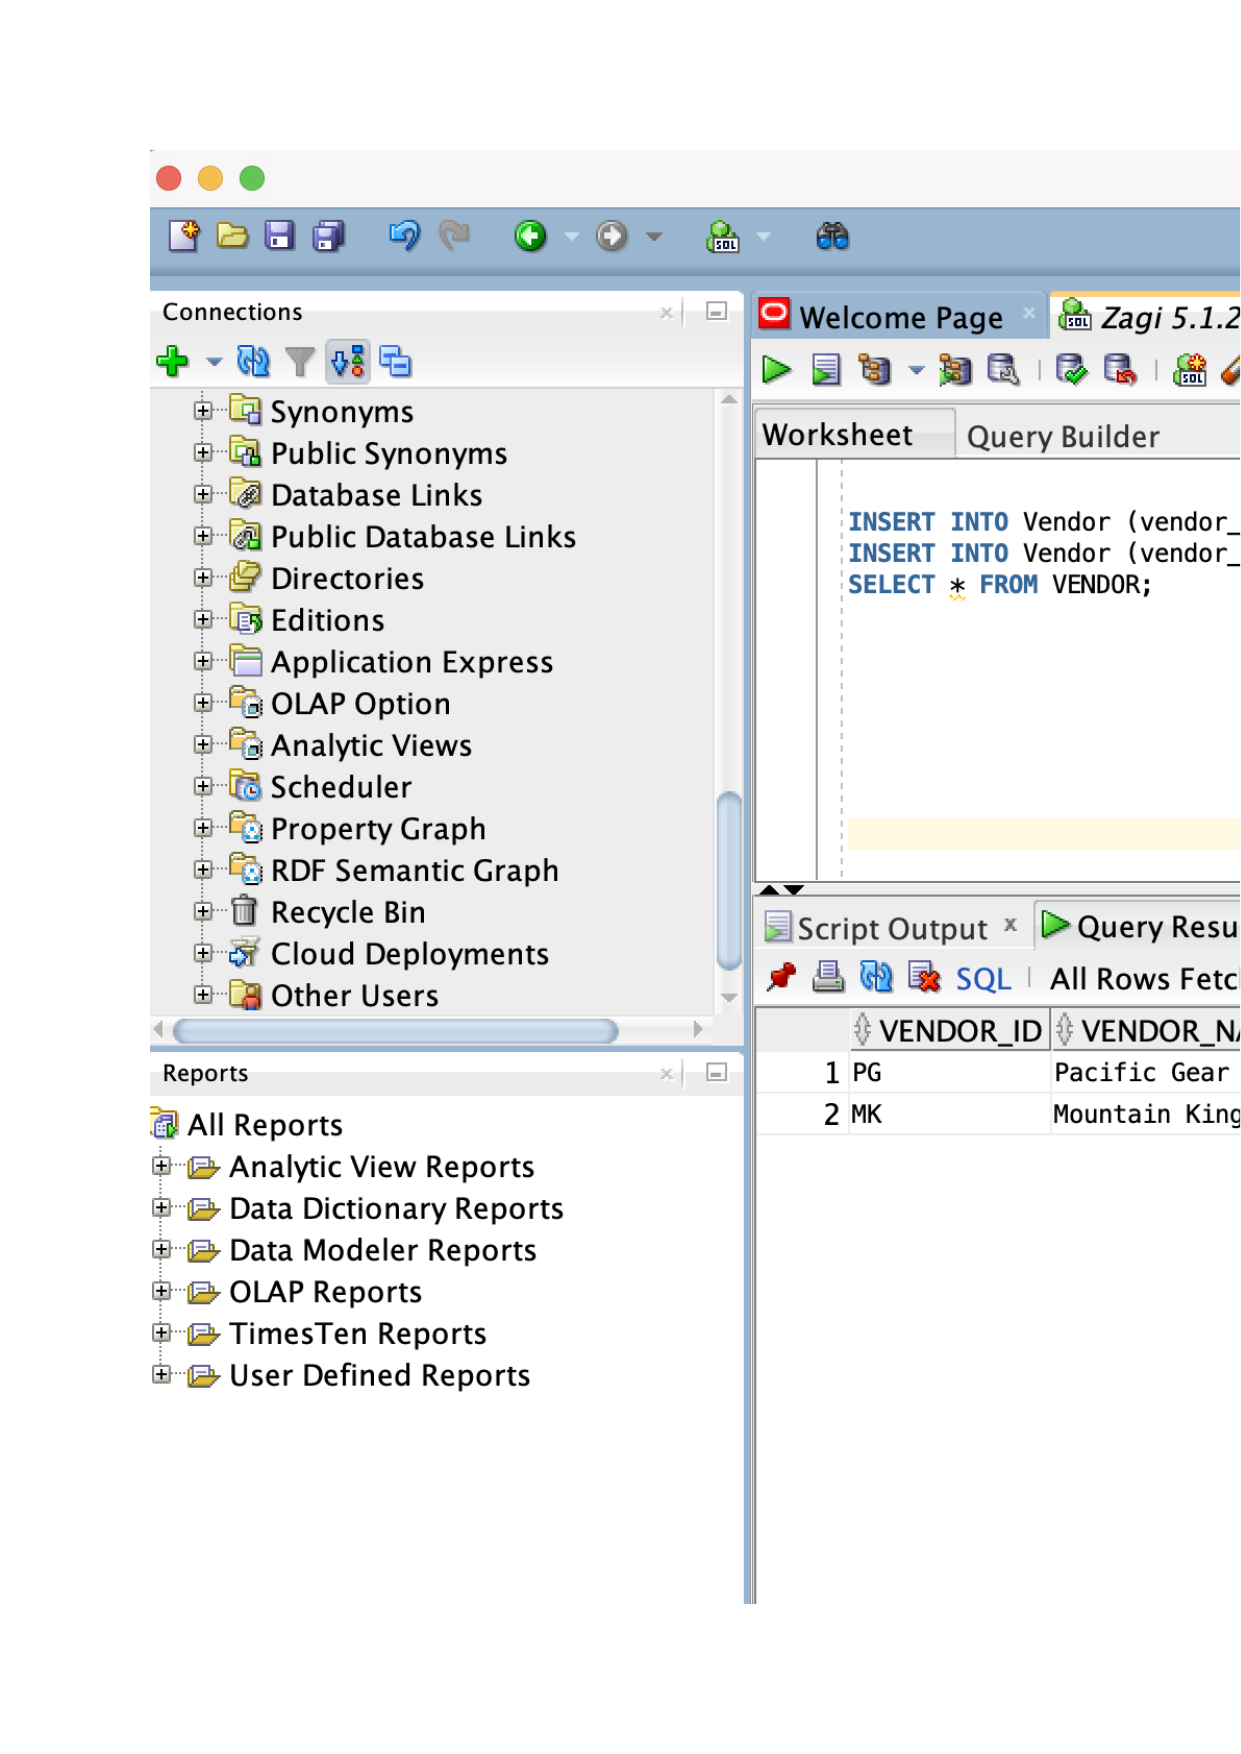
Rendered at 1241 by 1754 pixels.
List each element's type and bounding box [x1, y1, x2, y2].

picture [150, 150, 1241, 1604]
